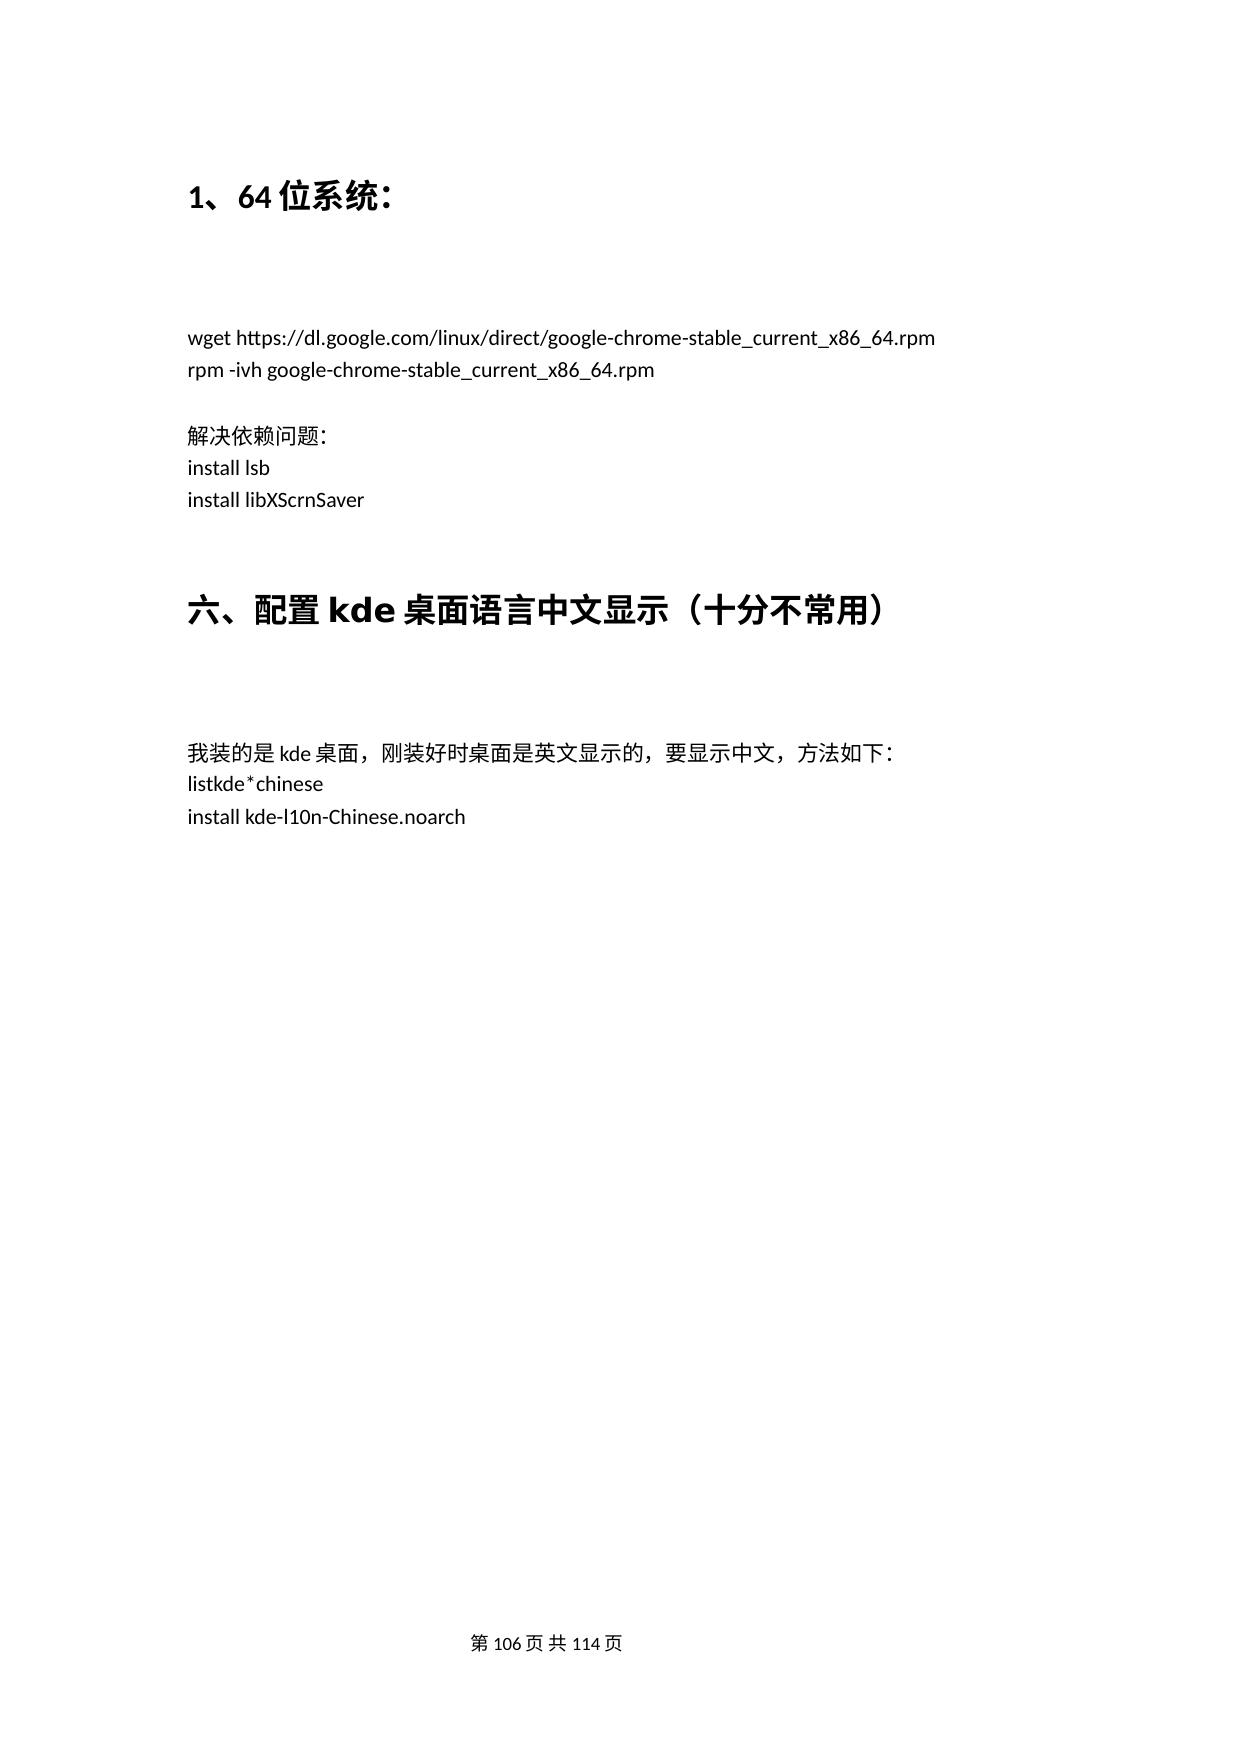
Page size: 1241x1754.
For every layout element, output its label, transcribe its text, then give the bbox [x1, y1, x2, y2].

text 我装的是kde桌面，刚装好时桌面是英文显示的，要显示中文，方法如下： [187, 735, 1053, 768]
subtitle 六、配置kde桌面语言中文显示（十分不常用） [187, 576, 1053, 641]
text install kde-l10n-Chinese.noarch [187, 800, 1053, 833]
text wget https://dl.google.com/linux/direct/google-chrome-stable_current_x86_64.rpm [187, 321, 1053, 354]
text listkde*chinese [187, 768, 1053, 800]
text rpm -ivh google-chrome-stable_current_x86_64.rpm [187, 354, 1053, 386]
text install lsb [187, 451, 1053, 484]
text install libXScrnSaver [187, 484, 1053, 516]
subtitle 1、64位系统： [187, 162, 1053, 227]
text 解决依赖问题： [187, 419, 1053, 451]
